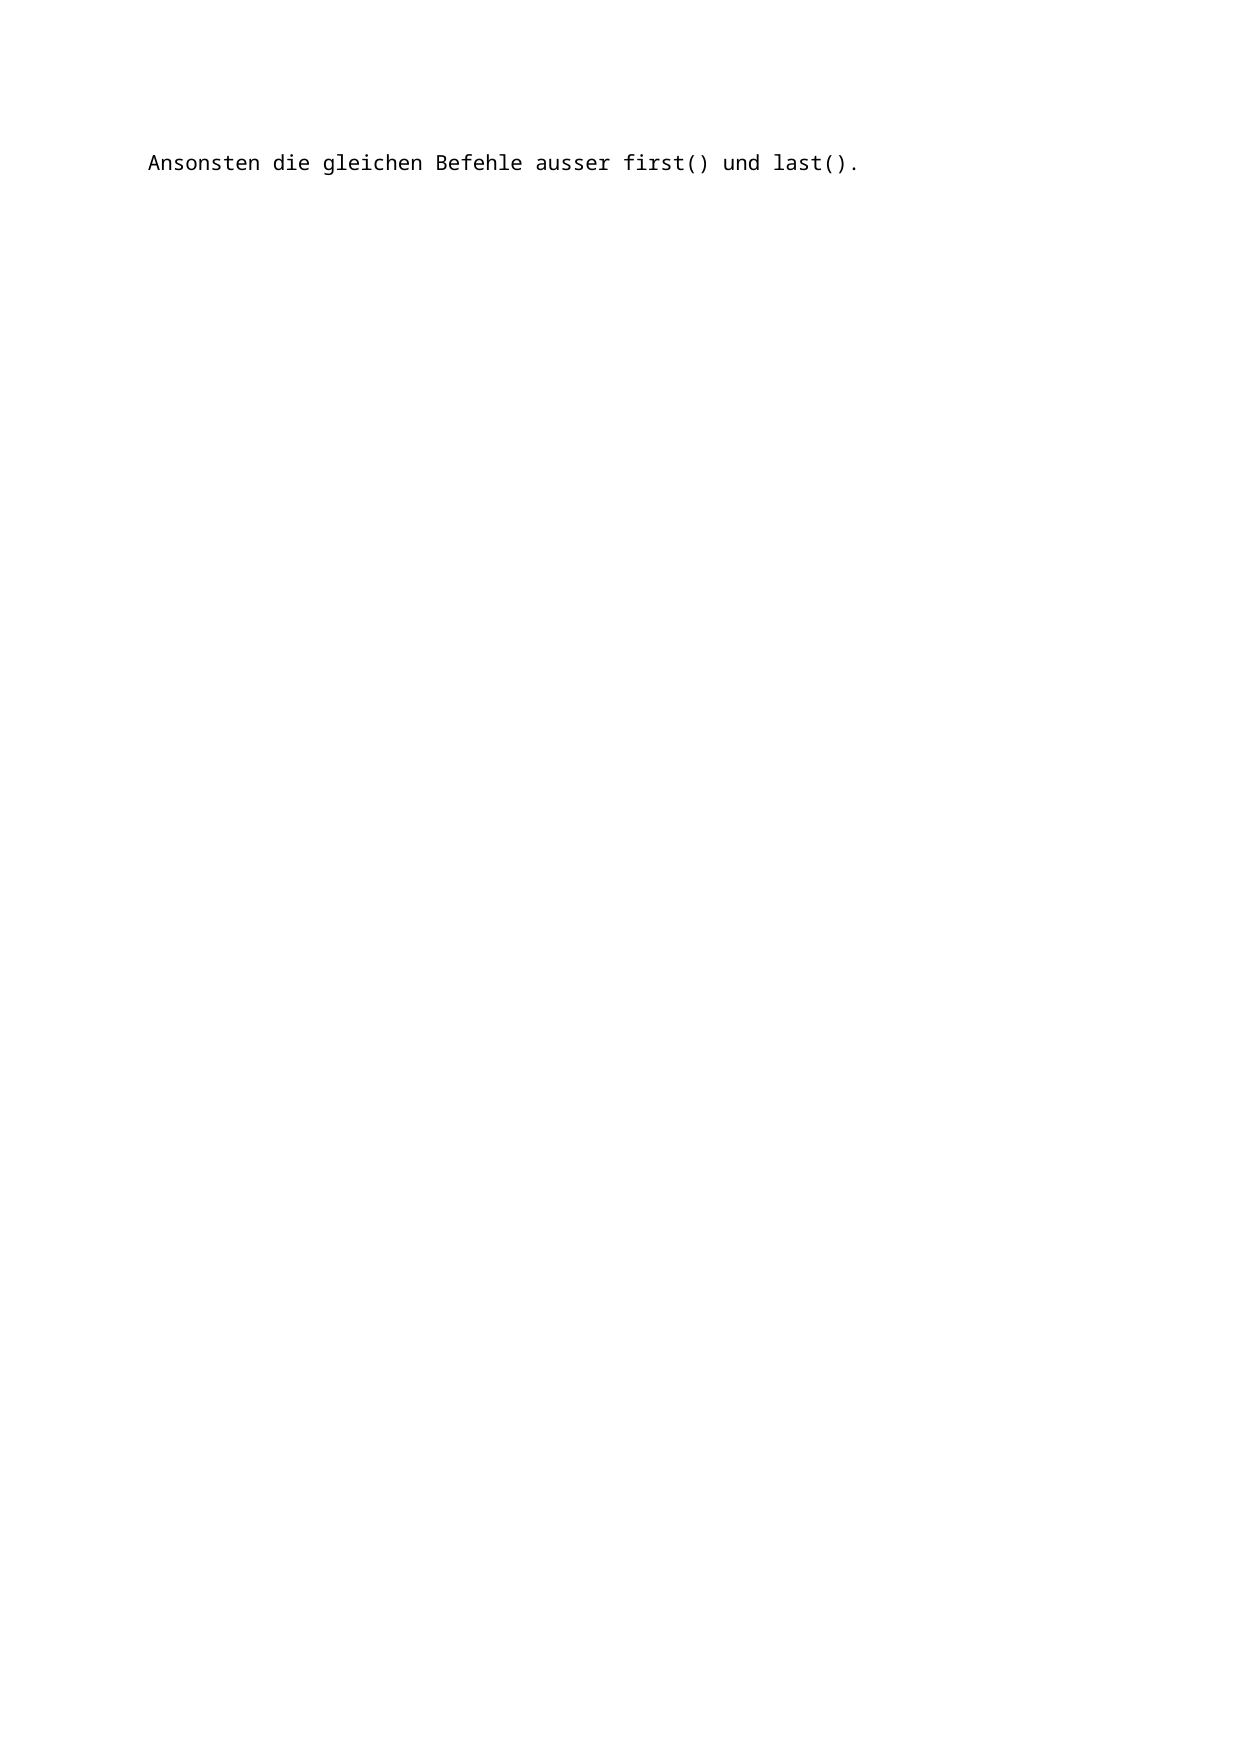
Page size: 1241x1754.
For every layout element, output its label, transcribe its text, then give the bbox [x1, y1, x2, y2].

text Ansonsten die gleichen Befehle ausser first() und last(). [148, 148, 1093, 176]
